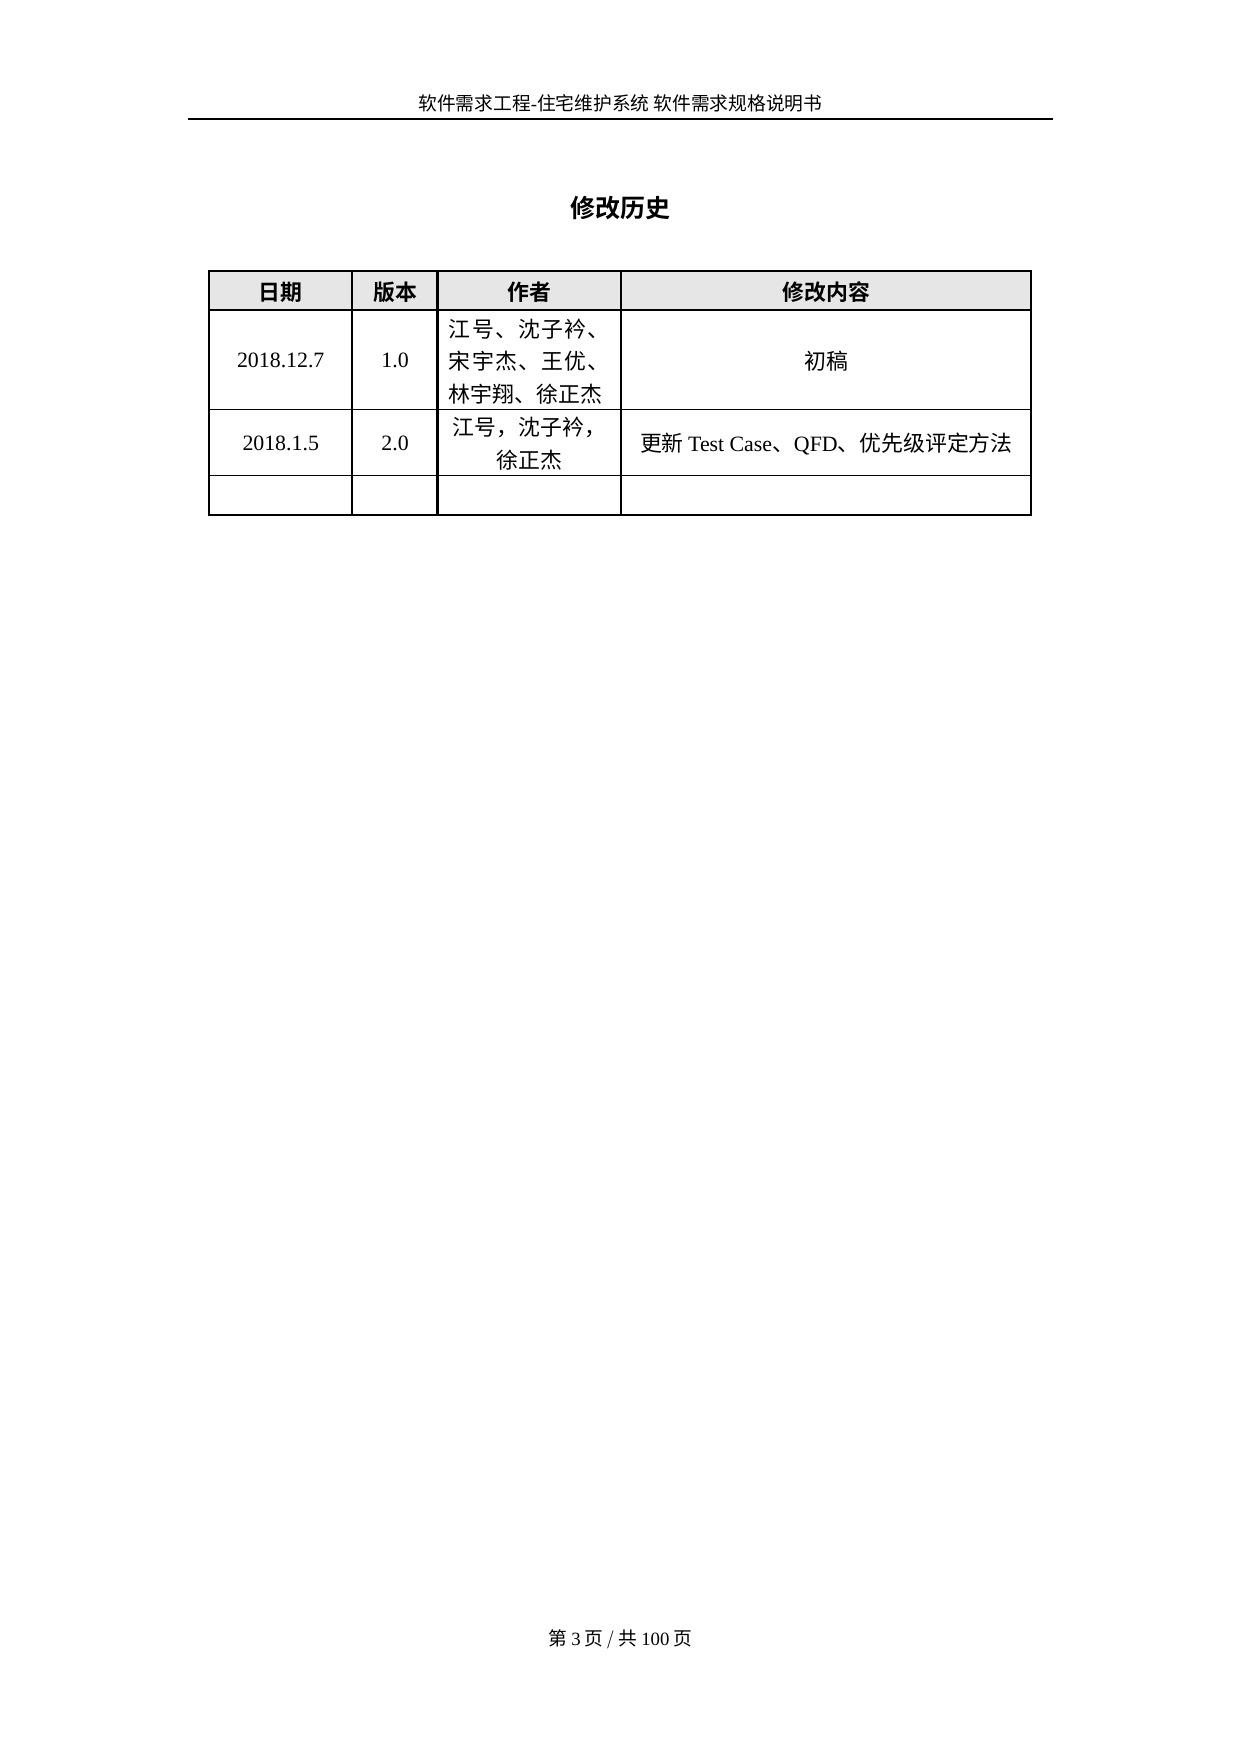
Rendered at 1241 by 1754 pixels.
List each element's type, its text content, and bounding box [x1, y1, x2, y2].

table_cell 1.0 [353, 311, 436, 409]
table_cell [439, 476, 620, 514]
table_cell [622, 476, 1030, 514]
table_header 修改内容 [622, 272, 1030, 309]
table_header 日期 [210, 272, 351, 309]
table_cell 更新Test Case、QFD、优先级评定方法 [622, 410, 1030, 475]
table_header 作者 [439, 272, 620, 309]
table_cell [353, 476, 436, 514]
table_cell [210, 476, 351, 514]
table_cell 江号、沈子衿、宋宇杰、王优、林宇翔、徐正杰 [439, 311, 620, 409]
table_cell 2018.12.7 [210, 311, 351, 409]
text 修改历史 [187, 174, 1053, 239]
table_cell 江号，沈子衿，徐正杰 [439, 410, 620, 475]
table_header 版本 [353, 272, 436, 309]
table_cell 初稿 [622, 311, 1030, 409]
table_cell 2.0 [353, 410, 436, 475]
table_cell 2018.1.5 [210, 410, 351, 475]
